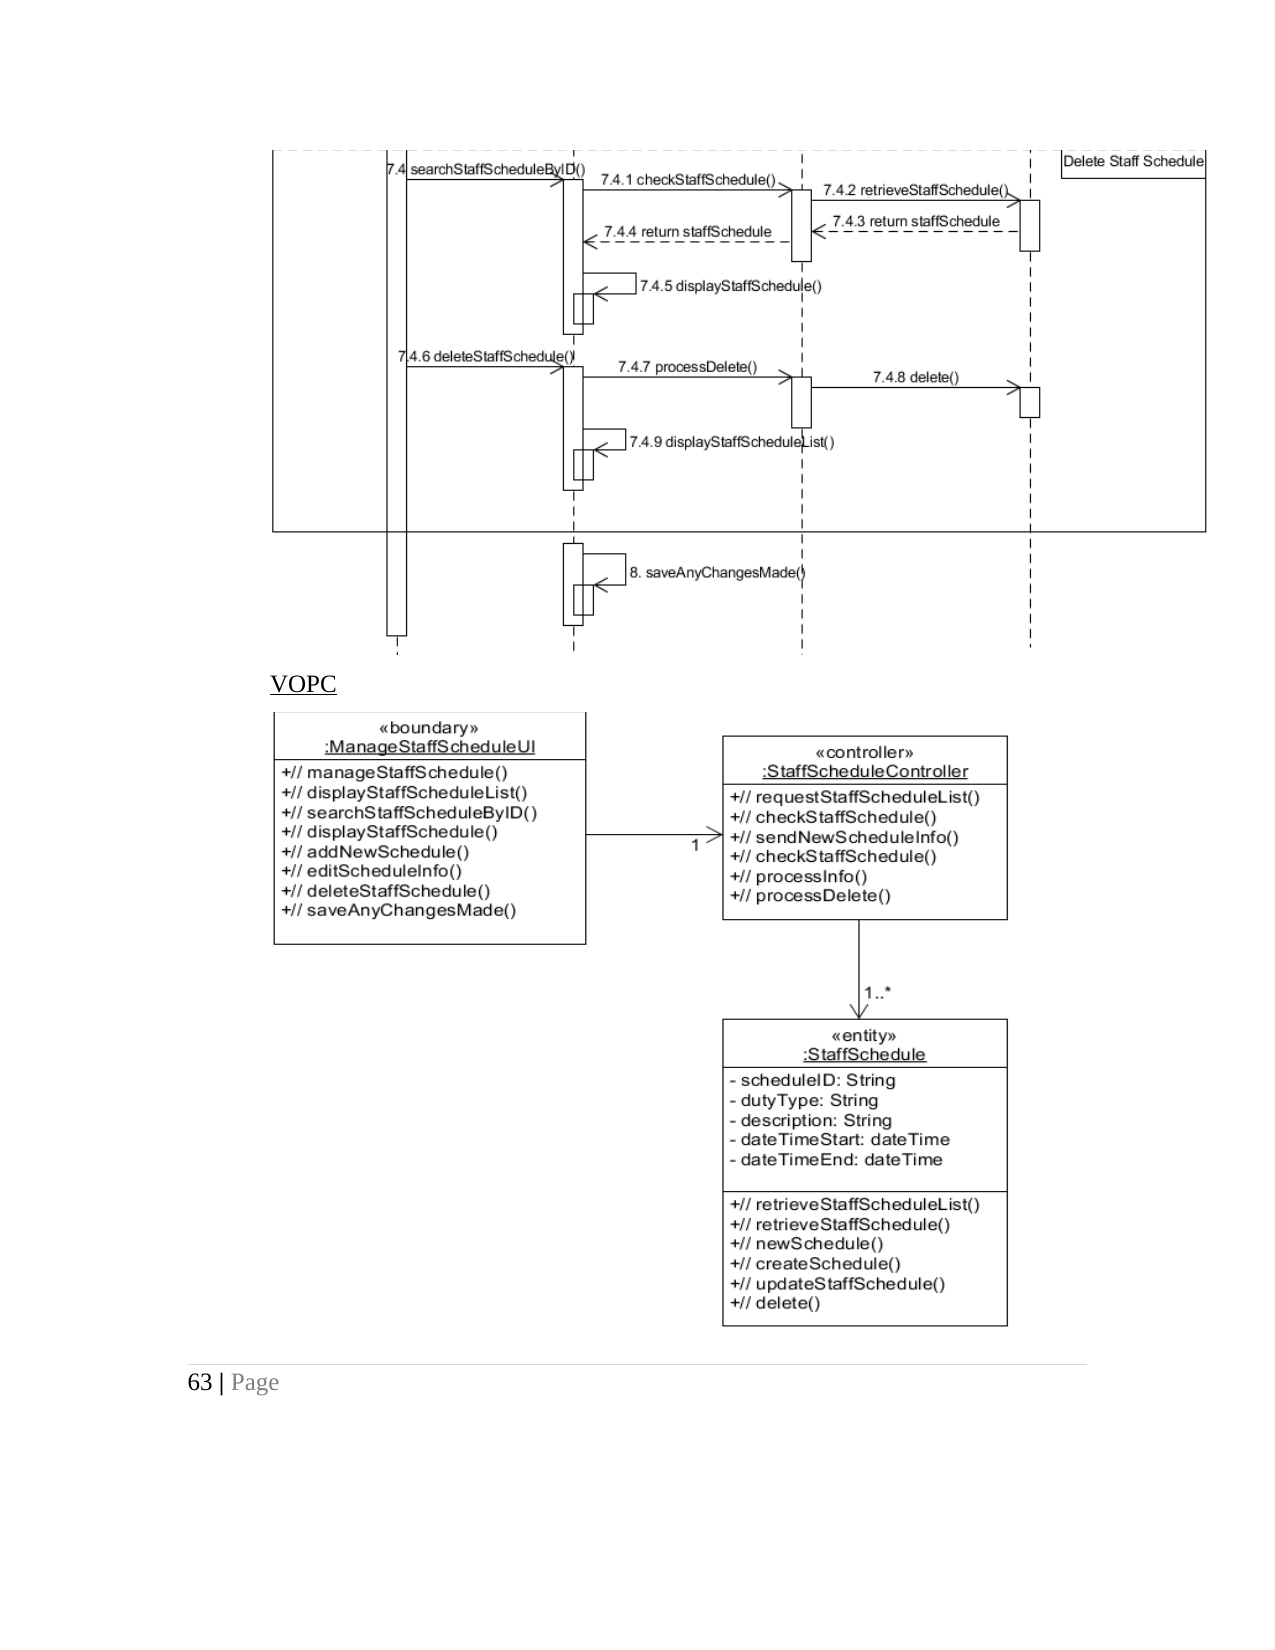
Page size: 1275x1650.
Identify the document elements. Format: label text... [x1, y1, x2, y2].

picture [270, 150, 1211, 655]
list VOPC [270, 669, 1087, 698]
picture [270, 712, 1013, 1331]
